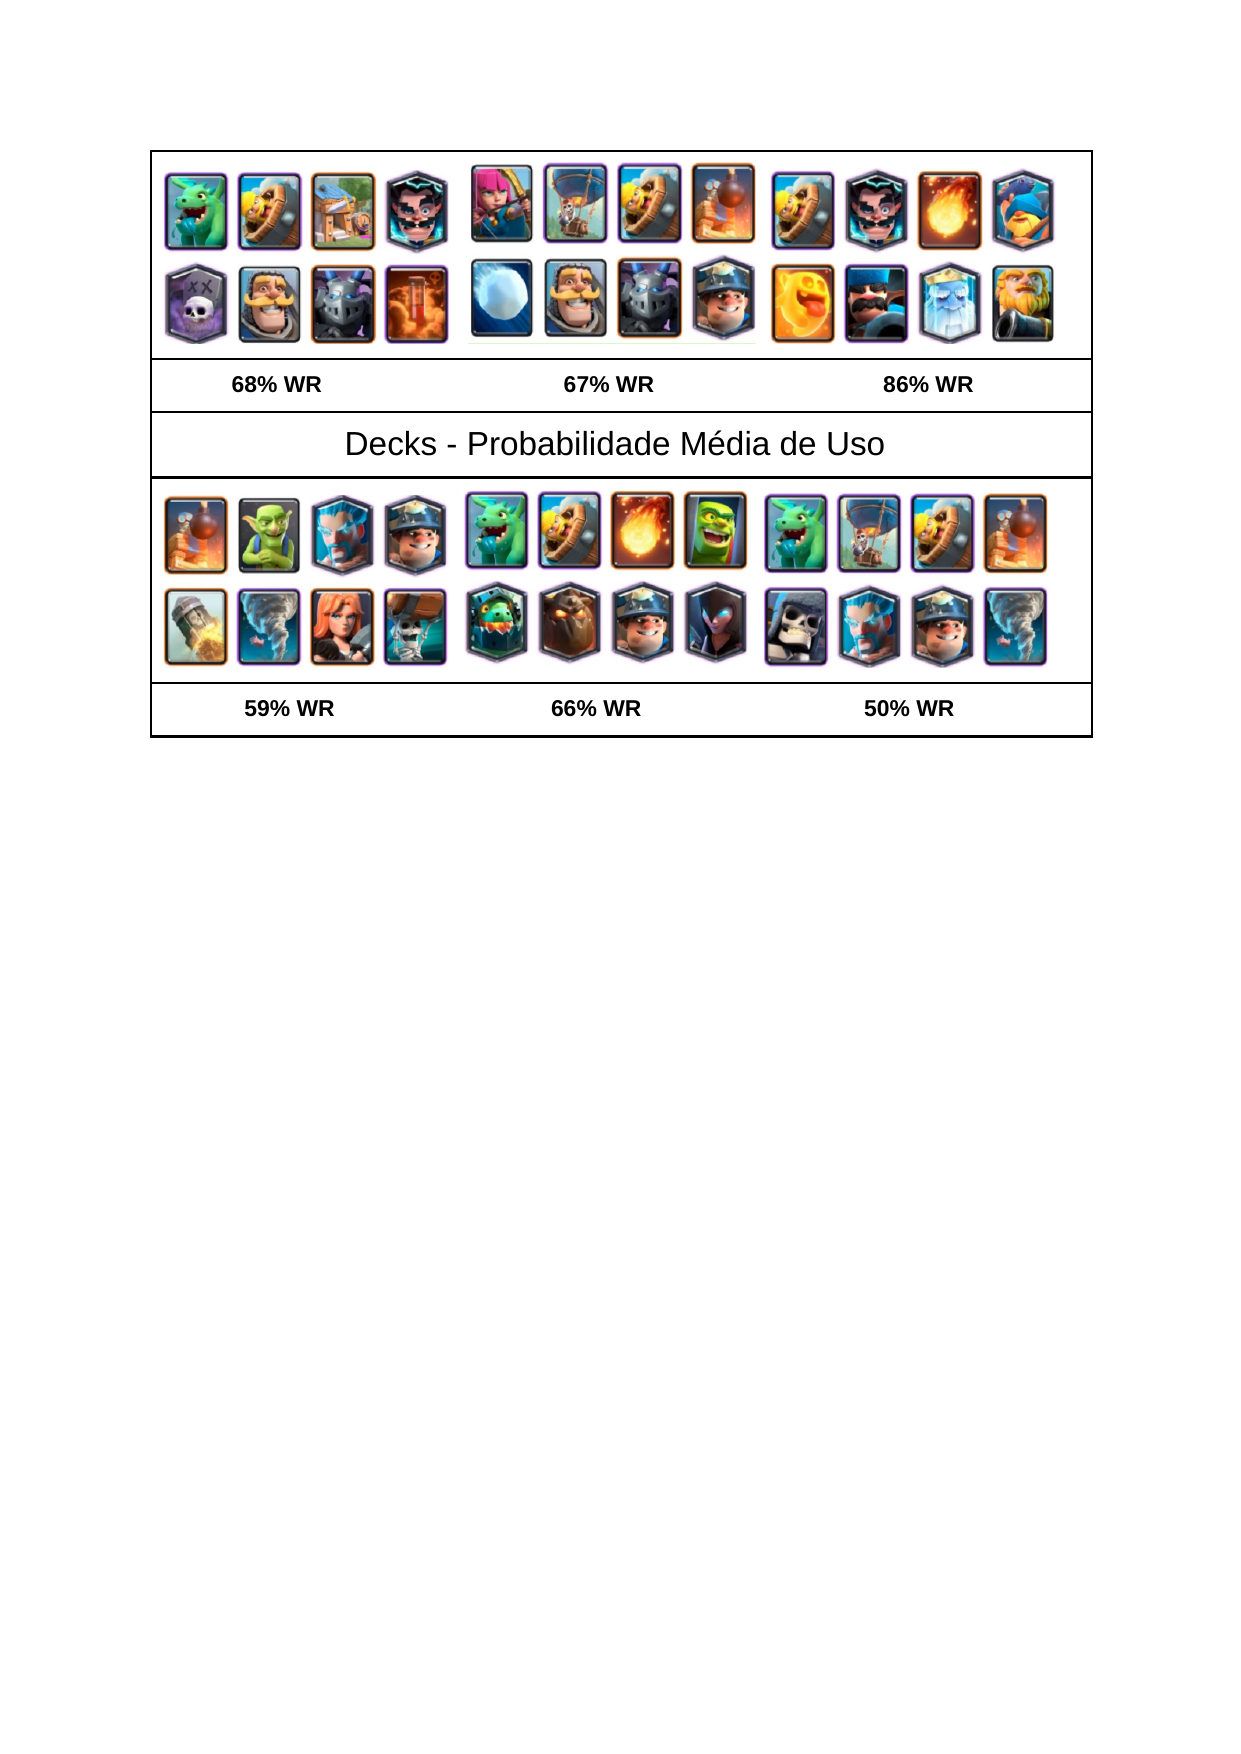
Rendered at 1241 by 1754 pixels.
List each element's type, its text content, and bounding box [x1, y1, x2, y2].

picture [768, 168, 1056, 344]
picture [461, 488, 750, 668]
picture [161, 170, 449, 344]
picture [161, 495, 449, 668]
table_cell Decks - Probabilidade Média de Uso [152, 413, 1091, 476]
table_cell 59% WR 66% WR 50% WR [152, 684, 1091, 735]
table_cell [152, 479, 1091, 682]
picture [468, 162, 756, 344]
table_cell [152, 152, 1091, 358]
picture [761, 493, 1050, 668]
table_cell 68% WR 67% WR 86% WR [152, 360, 1091, 411]
